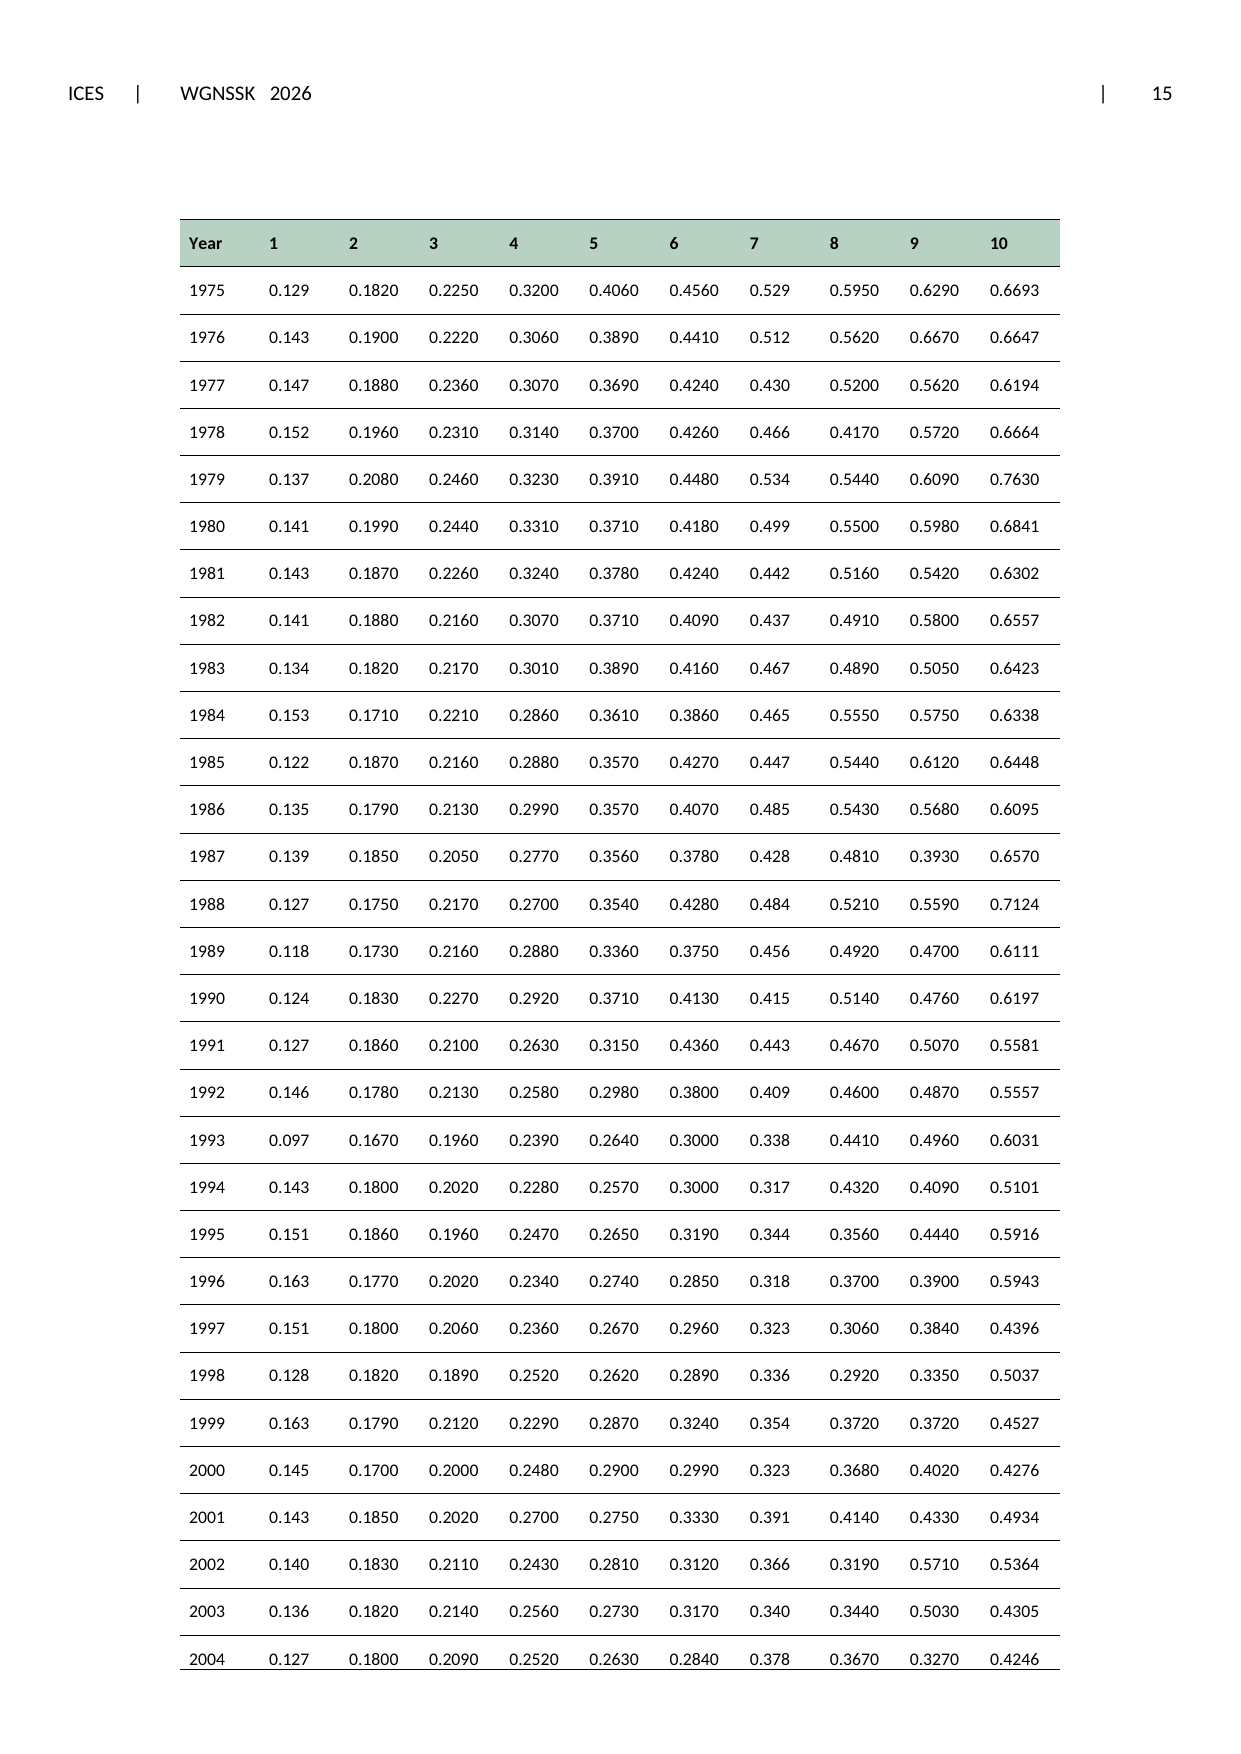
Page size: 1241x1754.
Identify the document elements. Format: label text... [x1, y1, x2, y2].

table_cell 1981 [180, 550, 260, 597]
table_cell 0.4020 [901, 1447, 981, 1493]
table_cell 0.4360 [660, 1022, 741, 1068]
table_cell 0.366 [741, 1541, 821, 1587]
table_cell 0.2160 [420, 928, 500, 974]
table_cell 0.4140 [821, 1494, 901, 1540]
table_cell 0.6120 [901, 739, 981, 785]
table_header 8 [821, 220, 901, 266]
table_cell 0.118 [260, 928, 340, 974]
table_cell 1994 [180, 1164, 260, 1210]
table_cell 1992 [180, 1070, 260, 1116]
table_cell 0.6664 [981, 409, 1060, 455]
table_cell 1989 [180, 928, 260, 974]
table_cell 0.3140 [500, 409, 580, 455]
table_cell 0.141 [260, 598, 340, 644]
table_cell 0.4240 [660, 550, 741, 597]
table_cell 0.2700 [500, 1494, 580, 1540]
table_cell 0.1830 [340, 975, 420, 1021]
table_cell 0.3540 [580, 881, 660, 927]
table_cell 0.152 [260, 409, 340, 455]
table_cell 0.2640 [580, 1117, 660, 1163]
table_cell 0.143 [260, 315, 340, 361]
table_cell 0.3720 [821, 1400, 901, 1446]
table_cell 0.485 [741, 786, 821, 832]
table_cell 0.5037 [981, 1353, 1060, 1399]
table_cell 0.5680 [901, 786, 981, 832]
table_cell 0.2880 [500, 928, 580, 974]
table_cell 0.1880 [340, 362, 420, 408]
table_cell 0.4410 [660, 315, 741, 361]
table_cell 0.3060 [500, 315, 580, 361]
table_cell 0.2650 [580, 1211, 660, 1257]
table_header 5 [580, 220, 660, 266]
table_cell 0.3900 [901, 1258, 981, 1304]
table_cell 0.5140 [821, 975, 901, 1021]
table_cell 1975 [180, 267, 260, 313]
table_cell 0.2020 [420, 1258, 500, 1304]
table_cell 0.4240 [660, 362, 741, 408]
table_cell 0.2920 [500, 975, 580, 1021]
table_cell 1982 [180, 598, 260, 644]
table_cell 0.3190 [660, 1211, 741, 1257]
table_cell 0.1750 [340, 881, 420, 927]
table_cell 0.4760 [901, 975, 981, 1021]
table_cell 0.6841 [981, 503, 1060, 549]
table_cell 0.4170 [821, 409, 901, 455]
table_cell 1983 [180, 645, 260, 691]
table_cell 0.1870 [340, 550, 420, 597]
table_cell 0.6197 [981, 975, 1060, 1021]
table_cell 0.2810 [580, 1541, 660, 1587]
table_header Year [180, 220, 260, 266]
table_cell 0.3700 [821, 1258, 901, 1304]
table_cell 0.2360 [420, 362, 500, 408]
table_cell 1997 [180, 1305, 260, 1352]
table_cell 0.3910 [580, 456, 660, 502]
table_cell 1977 [180, 362, 260, 408]
table_cell 0.140 [260, 1541, 340, 1587]
table_cell 0.5420 [901, 550, 981, 597]
table_cell 1988 [180, 881, 260, 927]
table_cell 0.151 [260, 1305, 340, 1352]
table_cell 0.428 [741, 834, 821, 880]
table_cell 0.3860 [660, 692, 741, 738]
table_cell 0.5943 [981, 1258, 1060, 1304]
table_cell 0.529 [741, 267, 821, 313]
table_cell 0.3890 [580, 645, 660, 691]
table_cell 0.6111 [981, 928, 1060, 974]
table_cell 0.2740 [580, 1258, 660, 1304]
table_cell 0.3060 [821, 1305, 901, 1352]
table_cell 0.5620 [821, 315, 901, 361]
table_cell 1978 [180, 409, 260, 455]
table_cell 0.2460 [420, 456, 500, 502]
table_cell 0.340 [741, 1589, 821, 1635]
table_cell 0.5050 [901, 645, 981, 691]
table_cell 0.4320 [821, 1164, 901, 1210]
table_cell 0.1890 [420, 1353, 500, 1399]
table_cell 0.3000 [660, 1164, 741, 1210]
table_cell 0.2750 [580, 1494, 660, 1540]
table_cell 1987 [180, 834, 260, 880]
table_cell 2004 [180, 1636, 260, 1669]
table_cell 0.2520 [500, 1353, 580, 1399]
table_cell 0.3070 [500, 598, 580, 644]
table_cell 0.391 [741, 1494, 821, 1540]
table_cell 0.512 [741, 315, 821, 361]
table_cell 0.135 [260, 786, 340, 832]
table_header 3 [420, 220, 500, 266]
table_cell 0.2770 [500, 834, 580, 880]
table_cell 0.3150 [580, 1022, 660, 1068]
table_cell 0.4070 [660, 786, 741, 832]
table_cell 0.2080 [340, 456, 420, 502]
table_cell 0.3000 [660, 1117, 741, 1163]
table_cell 0.1960 [340, 409, 420, 455]
table_cell 0.4260 [660, 409, 741, 455]
table_cell 2000 [180, 1447, 260, 1493]
table_header 6 [660, 220, 741, 266]
table_cell 0.3070 [500, 362, 580, 408]
table_cell 0.2090 [420, 1636, 500, 1669]
table_cell 0.4480 [660, 456, 741, 502]
table_cell 0.336 [741, 1353, 821, 1399]
table_cell 2001 [180, 1494, 260, 1540]
table_cell 0.163 [260, 1400, 340, 1446]
table_cell 0.4410 [821, 1117, 901, 1163]
table_cell 0.145 [260, 1447, 340, 1493]
table_cell 0.354 [741, 1400, 821, 1446]
table_cell 0.139 [260, 834, 340, 880]
table_cell 0.5364 [981, 1541, 1060, 1587]
table_cell 0.2160 [420, 739, 500, 785]
table_cell 0.6194 [981, 362, 1060, 408]
table_cell 0.3710 [580, 975, 660, 1021]
table_cell 0.3120 [660, 1541, 741, 1587]
table_cell 0.1670 [340, 1117, 420, 1163]
table_cell 0.143 [260, 1164, 340, 1210]
table_cell 0.2000 [420, 1447, 500, 1493]
table_cell 0.484 [741, 881, 821, 927]
table_cell 0.5030 [901, 1589, 981, 1635]
table_cell 0.4527 [981, 1400, 1060, 1446]
table_cell 0.3230 [500, 456, 580, 502]
table_cell 0.2270 [420, 975, 500, 1021]
table_cell 0.4090 [901, 1164, 981, 1210]
table_cell 0.447 [741, 739, 821, 785]
table_cell 0.1860 [340, 1211, 420, 1257]
table_cell 0.2980 [580, 1070, 660, 1116]
table_cell 0.5160 [821, 550, 901, 597]
table_cell 0.2860 [500, 692, 580, 738]
table_cell 0.4330 [901, 1494, 981, 1540]
table_cell 0.442 [741, 550, 821, 597]
table_cell 0.4934 [981, 1494, 1060, 1540]
table_cell 0.2850 [660, 1258, 741, 1304]
table_cell 0.3930 [901, 834, 981, 880]
table_cell 0.4560 [660, 267, 741, 313]
table_cell 0.4670 [821, 1022, 901, 1068]
table_cell 0.2310 [420, 409, 500, 455]
table_cell 0.153 [260, 692, 340, 738]
table_cell 0.2920 [821, 1353, 901, 1399]
table_cell 0.4180 [660, 503, 741, 549]
table_cell 0.2250 [420, 267, 500, 313]
table_cell 0.128 [260, 1353, 340, 1399]
table_cell 0.5590 [901, 881, 981, 927]
table_cell 0.3720 [901, 1400, 981, 1446]
table_cell 0.6647 [981, 315, 1060, 361]
table_cell 0.378 [741, 1636, 821, 1669]
table_cell 0.2890 [660, 1353, 741, 1399]
table_cell 0.4440 [901, 1211, 981, 1257]
table_cell 0.1700 [340, 1447, 420, 1493]
table_cell 0.4160 [660, 645, 741, 691]
table_header 4 [500, 220, 580, 266]
table_cell 0.136 [260, 1589, 340, 1635]
table_cell 0.415 [741, 975, 821, 1021]
table_header 9 [901, 220, 981, 266]
table_cell 0.2990 [660, 1447, 741, 1493]
table_cell 0.3800 [660, 1070, 741, 1116]
table_cell 1990 [180, 975, 260, 1021]
table_cell 0.2160 [420, 598, 500, 644]
table_cell 0.3710 [580, 598, 660, 644]
table_cell 0.3680 [821, 1447, 901, 1493]
table_cell 0.2580 [500, 1070, 580, 1116]
table_cell 0.1770 [340, 1258, 420, 1304]
table_cell 0.5950 [821, 267, 901, 313]
table_cell 0.1960 [420, 1117, 500, 1163]
table_cell 0.1730 [340, 928, 420, 974]
table_cell 0.1830 [340, 1541, 420, 1587]
table_cell 0.4276 [981, 1447, 1060, 1493]
table_cell 0.3690 [580, 362, 660, 408]
table_cell 0.2020 [420, 1164, 500, 1210]
table_cell 0.2560 [500, 1589, 580, 1635]
table_cell 0.5430 [821, 786, 901, 832]
table_cell 0.5210 [821, 881, 901, 927]
table_cell 0.129 [260, 267, 340, 313]
table_cell 1998 [180, 1353, 260, 1399]
table_cell 0.4090 [660, 598, 741, 644]
table_cell 0.163 [260, 1258, 340, 1304]
table_cell 0.124 [260, 975, 340, 1021]
table_cell 1993 [180, 1117, 260, 1163]
table_cell 0.4920 [821, 928, 901, 974]
table_cell 0.2900 [580, 1447, 660, 1493]
table_cell 0.5101 [981, 1164, 1060, 1210]
table_cell 0.1790 [340, 1400, 420, 1446]
table_cell 0.3170 [660, 1589, 741, 1635]
table_cell 0.2060 [420, 1305, 500, 1352]
table_cell 0.2990 [500, 786, 580, 832]
table_cell 0.1800 [340, 1164, 420, 1210]
table_cell 0.1820 [340, 1353, 420, 1399]
table_cell 0.147 [260, 362, 340, 408]
table_cell 0.3240 [500, 550, 580, 597]
table_cell 1991 [180, 1022, 260, 1068]
table_cell 0.2110 [420, 1541, 500, 1587]
table_cell 0.137 [260, 456, 340, 502]
table_cell 0.323 [741, 1447, 821, 1493]
table_cell 0.2170 [420, 881, 500, 927]
table_cell 0.1880 [340, 598, 420, 644]
table_cell 0.1820 [340, 267, 420, 313]
table_cell 0.3310 [500, 503, 580, 549]
table_cell 0.4280 [660, 881, 741, 927]
table_cell 0.3270 [901, 1636, 981, 1669]
table_cell 0.3750 [660, 928, 741, 974]
table_cell 0.1960 [420, 1211, 500, 1257]
table_cell 0.456 [741, 928, 821, 974]
table_cell 0.2630 [500, 1022, 580, 1068]
table_cell 0.2440 [420, 503, 500, 549]
table_cell 0.2430 [500, 1541, 580, 1587]
table_cell 0.127 [260, 881, 340, 927]
table_cell 0.467 [741, 645, 821, 691]
table_cell 0.6557 [981, 598, 1060, 644]
table_cell 0.6670 [901, 315, 981, 361]
table_cell 1976 [180, 315, 260, 361]
table_cell 0.6095 [981, 786, 1060, 832]
table_cell 0.338 [741, 1117, 821, 1163]
table_cell 0.2130 [420, 786, 500, 832]
table_cell 0.097 [260, 1117, 340, 1163]
table_cell 0.2840 [660, 1636, 741, 1669]
table_cell 0.3560 [580, 834, 660, 880]
table_cell 0.5500 [821, 503, 901, 549]
table_cell 0.146 [260, 1070, 340, 1116]
table_cell 0.4890 [821, 645, 901, 691]
table_cell 0.4305 [981, 1589, 1060, 1635]
table_cell 0.2470 [500, 1211, 580, 1257]
table_cell 0.5750 [901, 692, 981, 738]
table_cell 0.5440 [821, 456, 901, 502]
table_cell 0.5070 [901, 1022, 981, 1068]
table_cell 0.4246 [981, 1636, 1060, 1669]
table_header 1 [260, 220, 340, 266]
table_cell 0.7630 [981, 456, 1060, 502]
table_cell 0.437 [741, 598, 821, 644]
table_cell 0.6693 [981, 267, 1060, 313]
table_cell 0.1780 [340, 1070, 420, 1116]
table_cell 0.2140 [420, 1589, 500, 1635]
table_cell 0.1860 [340, 1022, 420, 1068]
table_cell 0.3840 [901, 1305, 981, 1352]
table_cell 0.2170 [420, 645, 500, 691]
table_cell 0.3700 [580, 409, 660, 455]
table_cell 0.3240 [660, 1400, 741, 1446]
table_cell 0.7124 [981, 881, 1060, 927]
table_cell 0.323 [741, 1305, 821, 1352]
table_cell 0.6302 [981, 550, 1060, 597]
table_cell 0.4870 [901, 1070, 981, 1116]
table_cell 0.3570 [580, 739, 660, 785]
table_cell 0.2290 [500, 1400, 580, 1446]
table_cell 0.5440 [821, 739, 901, 785]
table_cell 0.2880 [500, 739, 580, 785]
table_cell 0.3350 [901, 1353, 981, 1399]
table_cell 0.3780 [580, 550, 660, 597]
table_cell 0.5620 [901, 362, 981, 408]
table_cell 0.4396 [981, 1305, 1060, 1352]
table_cell 0.5800 [901, 598, 981, 644]
table_cell 0.2260 [420, 550, 500, 597]
table_cell 0.6570 [981, 834, 1060, 880]
table_cell 0.466 [741, 409, 821, 455]
table_cell 0.5710 [901, 1541, 981, 1587]
table_cell 0.1800 [340, 1305, 420, 1352]
table_cell 0.4910 [821, 598, 901, 644]
table_cell 0.2120 [420, 1400, 500, 1446]
table_cell 0.534 [741, 456, 821, 502]
table_cell 0.344 [741, 1211, 821, 1257]
table_header 7 [741, 220, 821, 266]
table_cell 0.2050 [420, 834, 500, 880]
table_cell 0.1710 [340, 692, 420, 738]
table_cell 0.4130 [660, 975, 741, 1021]
table_cell 2003 [180, 1589, 260, 1635]
table_cell 1980 [180, 503, 260, 549]
table_cell 1986 [180, 786, 260, 832]
table_cell 0.2670 [580, 1305, 660, 1352]
table_cell 0.2870 [580, 1400, 660, 1446]
table_cell 0.318 [741, 1258, 821, 1304]
table_cell 0.2130 [420, 1070, 500, 1116]
table_cell 0.499 [741, 503, 821, 549]
table_cell 0.6448 [981, 739, 1060, 785]
table_cell 0.2480 [500, 1447, 580, 1493]
table_cell 0.3890 [580, 315, 660, 361]
table_cell 0.2280 [500, 1164, 580, 1210]
table_cell 0.6290 [901, 267, 981, 313]
table_cell 0.1850 [340, 1494, 420, 1540]
table_cell 0.430 [741, 362, 821, 408]
table_cell 0.151 [260, 1211, 340, 1257]
table_cell 0.3710 [580, 503, 660, 549]
table_cell 0.1900 [340, 315, 420, 361]
table_cell 0.3200 [500, 267, 580, 313]
table_cell 0.1790 [340, 786, 420, 832]
table_cell 0.3440 [821, 1589, 901, 1635]
table_cell 0.6338 [981, 692, 1060, 738]
table_cell 0.6423 [981, 645, 1060, 691]
table_cell 0.6090 [901, 456, 981, 502]
table_cell 0.1800 [340, 1636, 420, 1669]
table_cell 0.5916 [981, 1211, 1060, 1257]
table_cell 0.409 [741, 1070, 821, 1116]
table_cell 0.3780 [660, 834, 741, 880]
table_cell 0.5557 [981, 1070, 1060, 1116]
table_cell 0.3610 [580, 692, 660, 738]
table_cell 0.4810 [821, 834, 901, 880]
table_cell 1985 [180, 739, 260, 785]
table_cell 0.443 [741, 1022, 821, 1068]
table_cell 0.465 [741, 692, 821, 738]
table_header 2 [340, 220, 420, 266]
table_cell 1995 [180, 1211, 260, 1257]
table_cell 0.317 [741, 1164, 821, 1210]
table_cell 0.2570 [580, 1164, 660, 1210]
table_cell 0.2340 [500, 1258, 580, 1304]
table_cell 0.3560 [821, 1211, 901, 1257]
table_cell 0.2960 [660, 1305, 741, 1352]
table_cell 1979 [180, 456, 260, 502]
table_cell 0.5550 [821, 692, 901, 738]
table_cell 0.1850 [340, 834, 420, 880]
table_cell 0.134 [260, 645, 340, 691]
table_cell 0.4960 [901, 1117, 981, 1163]
table_cell 0.1870 [340, 739, 420, 785]
table_cell 0.143 [260, 1494, 340, 1540]
table_cell 0.2520 [500, 1636, 580, 1669]
table_cell 0.143 [260, 550, 340, 597]
table_cell 0.3360 [580, 928, 660, 974]
table_cell 0.4700 [901, 928, 981, 974]
table_cell 0.4600 [821, 1070, 901, 1116]
table_cell 0.2390 [500, 1117, 580, 1163]
table_cell 0.3330 [660, 1494, 741, 1540]
table_cell 0.3010 [500, 645, 580, 691]
table_cell 0.3670 [821, 1636, 901, 1669]
table_cell 0.5581 [981, 1022, 1060, 1068]
table_cell 0.4270 [660, 739, 741, 785]
table_cell 0.141 [260, 503, 340, 549]
table_cell 0.2620 [580, 1353, 660, 1399]
table_cell 0.5980 [901, 503, 981, 549]
table_cell 0.5200 [821, 362, 901, 408]
table_cell 0.3190 [821, 1541, 901, 1587]
table_cell 0.2630 [580, 1636, 660, 1669]
table_cell 1996 [180, 1258, 260, 1304]
table_cell 0.2220 [420, 315, 500, 361]
table_cell 0.2020 [420, 1494, 500, 1540]
table_cell 0.2700 [500, 881, 580, 927]
table_cell 0.1820 [340, 645, 420, 691]
table_cell 0.3570 [580, 786, 660, 832]
table_cell 0.1820 [340, 1589, 420, 1635]
table_cell 1999 [180, 1400, 260, 1446]
table_cell 0.5720 [901, 409, 981, 455]
table_cell 0.2210 [420, 692, 500, 738]
table_cell 2002 [180, 1541, 260, 1587]
table_cell 0.2100 [420, 1022, 500, 1068]
table_cell 1984 [180, 692, 260, 738]
table_cell 0.4060 [580, 267, 660, 313]
table_cell 0.6031 [981, 1117, 1060, 1163]
table_header 10 [981, 220, 1060, 266]
table_cell 0.2360 [500, 1305, 580, 1352]
table_cell 0.122 [260, 739, 340, 785]
table_cell 0.1990 [340, 503, 420, 549]
table_cell 0.127 [260, 1636, 340, 1669]
table_cell 0.127 [260, 1022, 340, 1068]
table_cell 0.2730 [580, 1589, 660, 1635]
